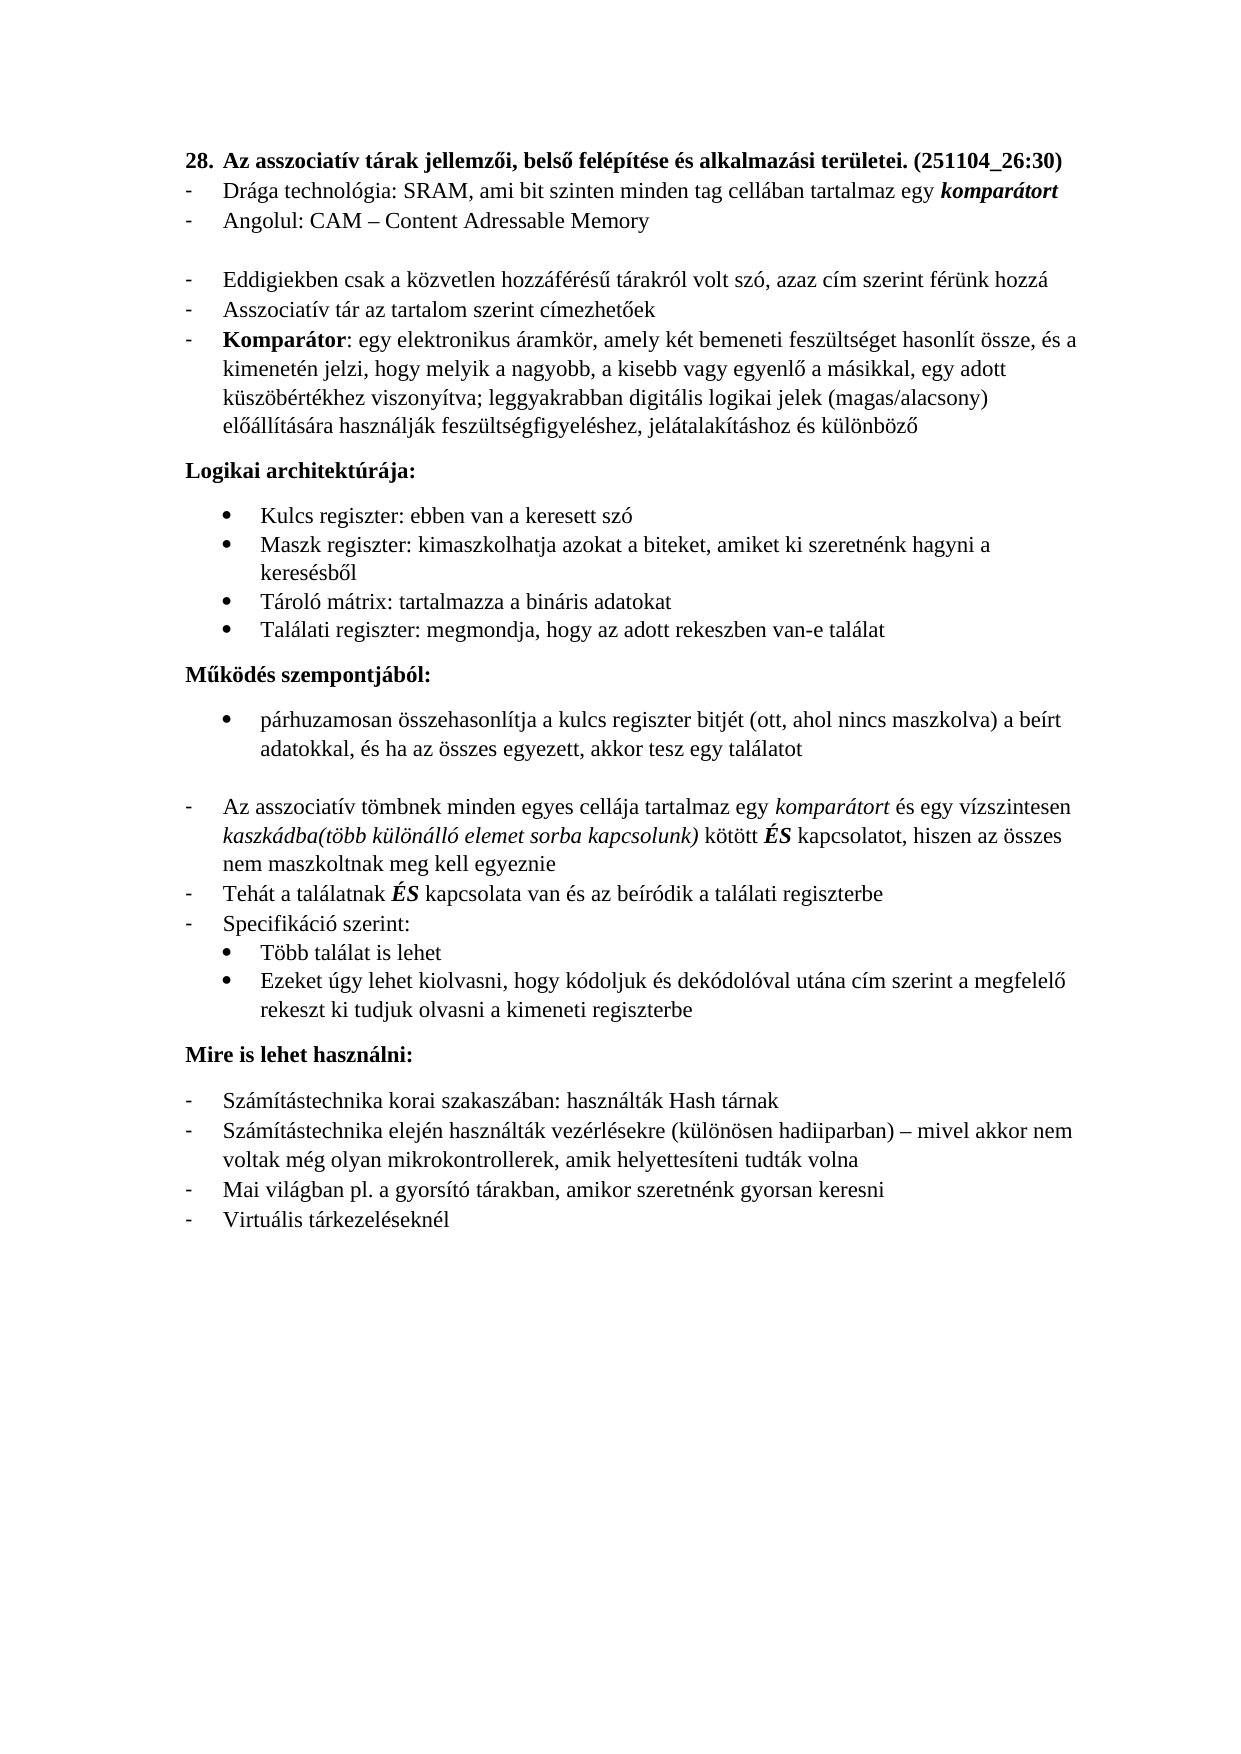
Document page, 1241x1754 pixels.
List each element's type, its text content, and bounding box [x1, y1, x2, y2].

list Ezeket úgy lehet kiolvasni, hogy kódoljuk és dekódolóval utána cím szerint a megfelelő rekeszt ki tudjuk olvasni a kimeneti regiszterbe [223, 968, 1093, 1022]
list Eddigiekben csak a közvetlen hozzáférésű tárakról volt szó, azaz cím szerint férünk hozzá [185, 265, 1093, 293]
text Logikai architektúrája: [185, 457, 1093, 484]
list Találati regiszter: megmondja, hogy az adott rekeszben van-e találat [223, 616, 1093, 643]
list párhuzamosan összehasonlítja a kulcs regiszter bitjét (ott, ahol nincs maszkolva) a beírt adatokkal, és ha az összes egyezett, akkor tesz egy találatot [223, 706, 1093, 761]
list Kulcs regiszter: ebben van a keresett szó [223, 502, 1093, 529]
list Drága technológia: SRAM, ami bit szinten minden tag cellában tartalmaz egy komparátort [185, 176, 1093, 204]
list Az asszociatív tárak jellemzői, belső felépítése és alkalmazási területei. (251104_26:30) [185, 148, 1093, 174]
text Működés szempontjából: [185, 661, 1093, 688]
list Komparátor: egy elektronikus áramkör, amely két bemeneti feszültséget hasonlít össze, és a kimenetén jelzi, hogy melyik a nagyobb, a kisebb vagy egyenlő a másikkal, egy adott küszöbértékhez viszonyítva; leggyakrabban digitális logikai jelek (magas/alacsony) előállítására használják feszültségfigyeléshez, jelátalakításhoz és különböző [185, 325, 1093, 439]
list Tehát a találatnak ÉS kapcsolata van és az beíródik a találati regiszterbe [185, 879, 1093, 907]
text Mire is lehet használni: [185, 1041, 1093, 1067]
list Több találat is lehet [223, 939, 1093, 966]
list Az asszociatív tömbnek minden egyes cellája tartalmaz egy komparátort és egy vízszintesen kaszkádba(több különálló elemet sorba kapcsolunk) kötött ÉS kapcsolatot, hiszen az összes nem maszkoltnak meg kell egyeznie [185, 792, 1093, 877]
list Specifikáció szerint: [185, 909, 1093, 937]
list Angolul: CAM – Content Adressable Memory [185, 206, 1093, 234]
list Maszk regiszter: kimaszkolhatja azokat a biteket, amiket ki szeretnénk hagyni a keresésből [223, 531, 1093, 586]
list Asszociatív tár az tartalom szerint címezhetőek [185, 295, 1093, 323]
list Számítástechnika elején használták vezérlésekre (különösen hadiiparban) – mivel akkor nem voltak még olyan mikrokontrollerek, amik helyettesíteni tudták volna [185, 1116, 1093, 1173]
list Számítástechnika korai szakaszában: használták Hash tárnak [185, 1086, 1093, 1114]
list Tároló mátrix: tartalmazza a bináris adatokat [223, 588, 1093, 614]
list Virtuális tárkezeléseknél [185, 1205, 1093, 1233]
list Mai világban pl. a gyorsító tárakban, amikor szeretnénk gyorsan keresni [185, 1175, 1093, 1203]
